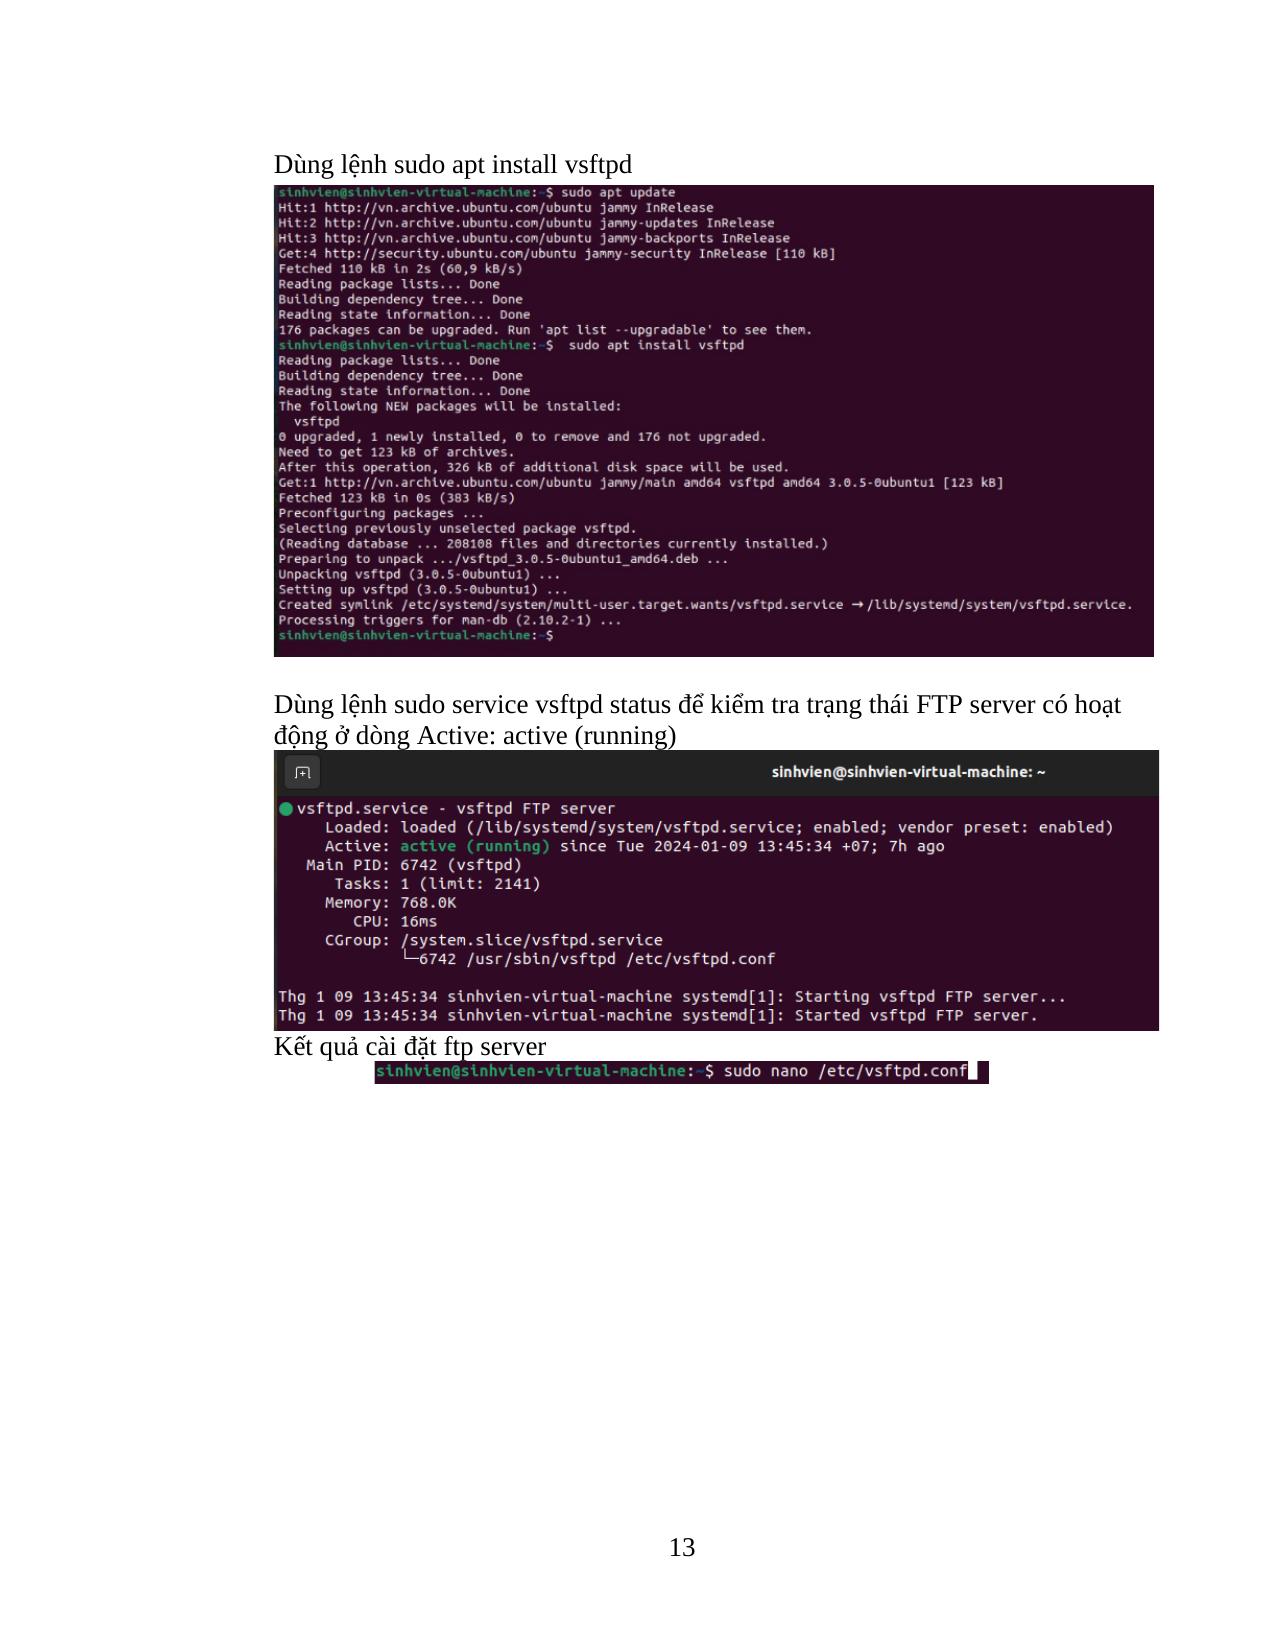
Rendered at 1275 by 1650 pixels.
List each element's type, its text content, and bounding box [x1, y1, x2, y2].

picture [374, 1061, 989, 1084]
list Kết quả cài đặt ftp server [274, 1031, 1127, 1062]
picture [273, 185, 1154, 657]
picture [273, 750, 1160, 1031]
list Dùng lệnh sudo service vsftpd status để kiểm tra trạng thái FTP server có hoạt động ở dòng Active: active (running) [274, 688, 1127, 750]
list Dùng lệnh sudo apt install vsftpd [274, 148, 1127, 179]
